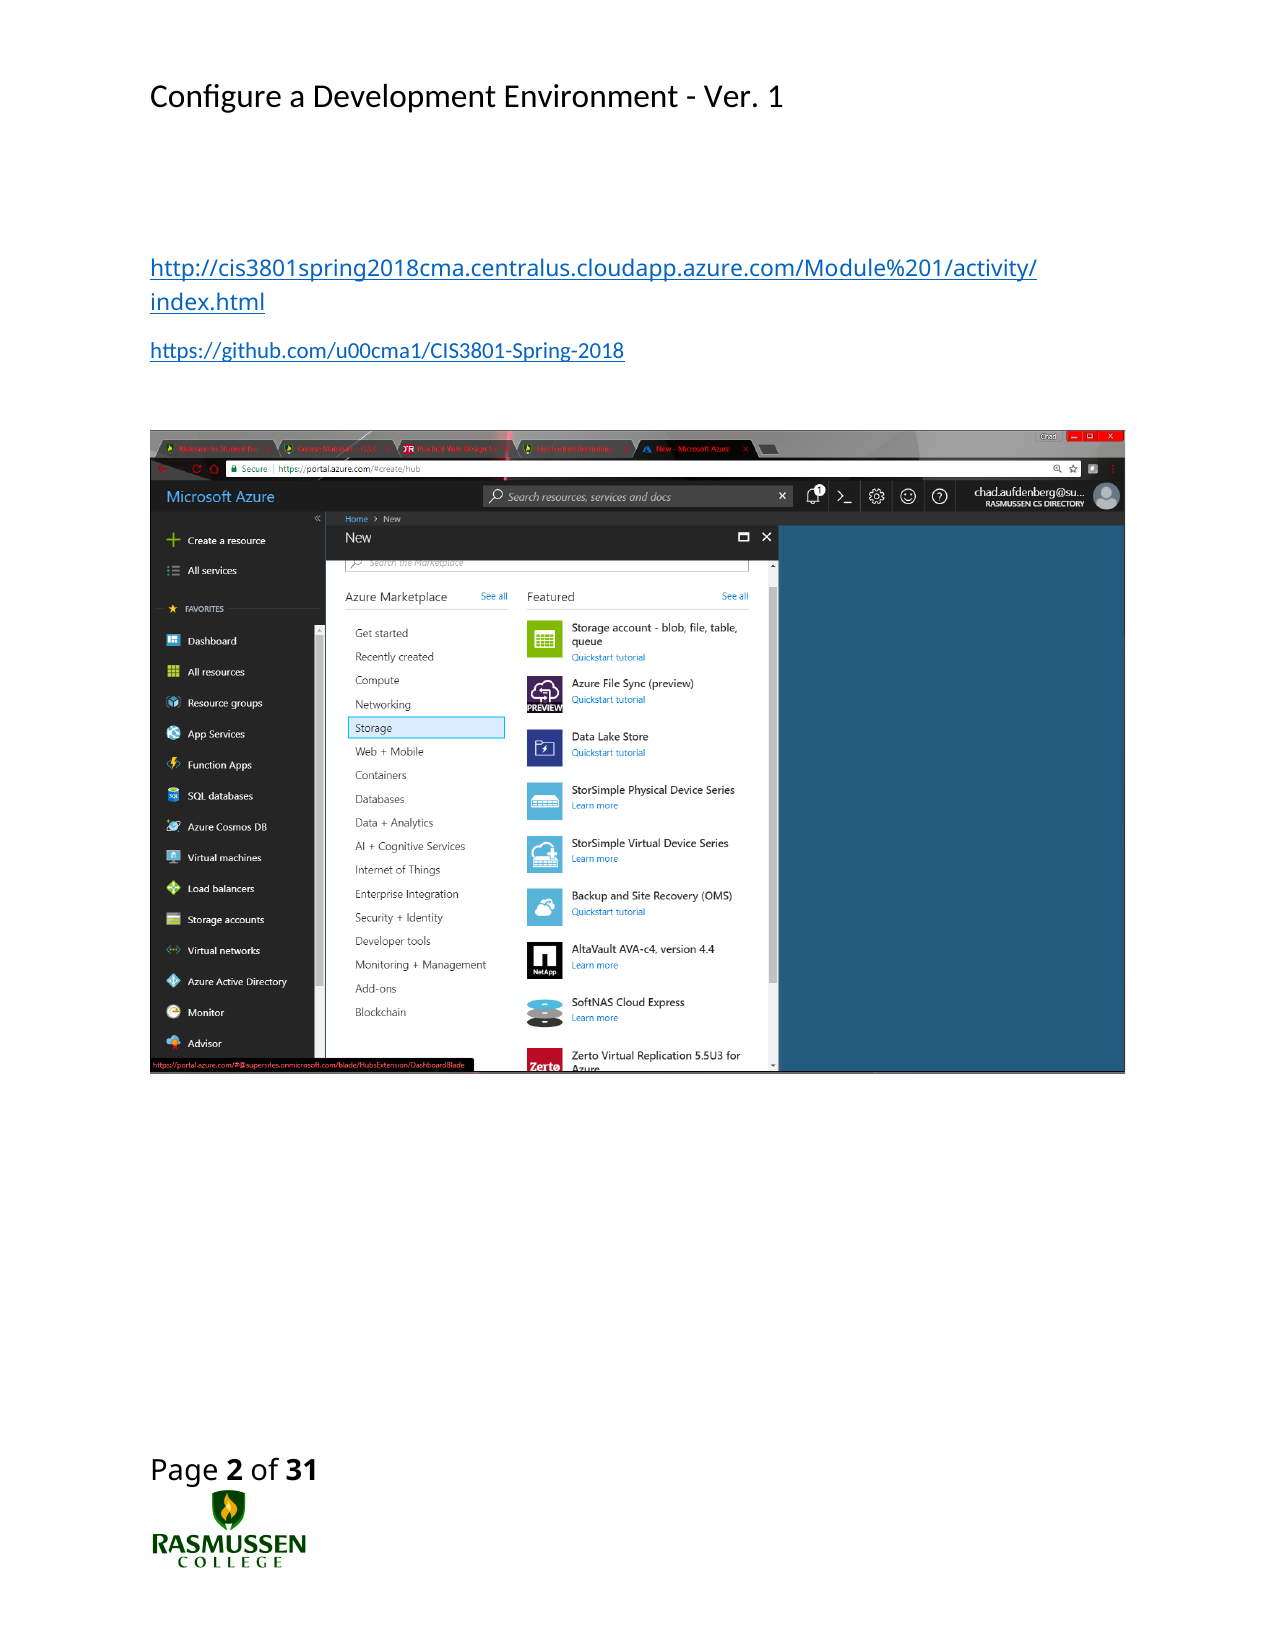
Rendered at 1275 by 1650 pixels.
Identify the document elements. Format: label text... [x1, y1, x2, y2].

text http://cis3801spring2018cma.centralus.cloudapp.azure.com/Module%201/activity/index.html [150, 252, 1125, 317]
picture [150, 1488, 310, 1572]
picture [150, 430, 1125, 1074]
text https://github.com/u00cma1/CIS3801-Spring-2018 [150, 337, 1125, 364]
